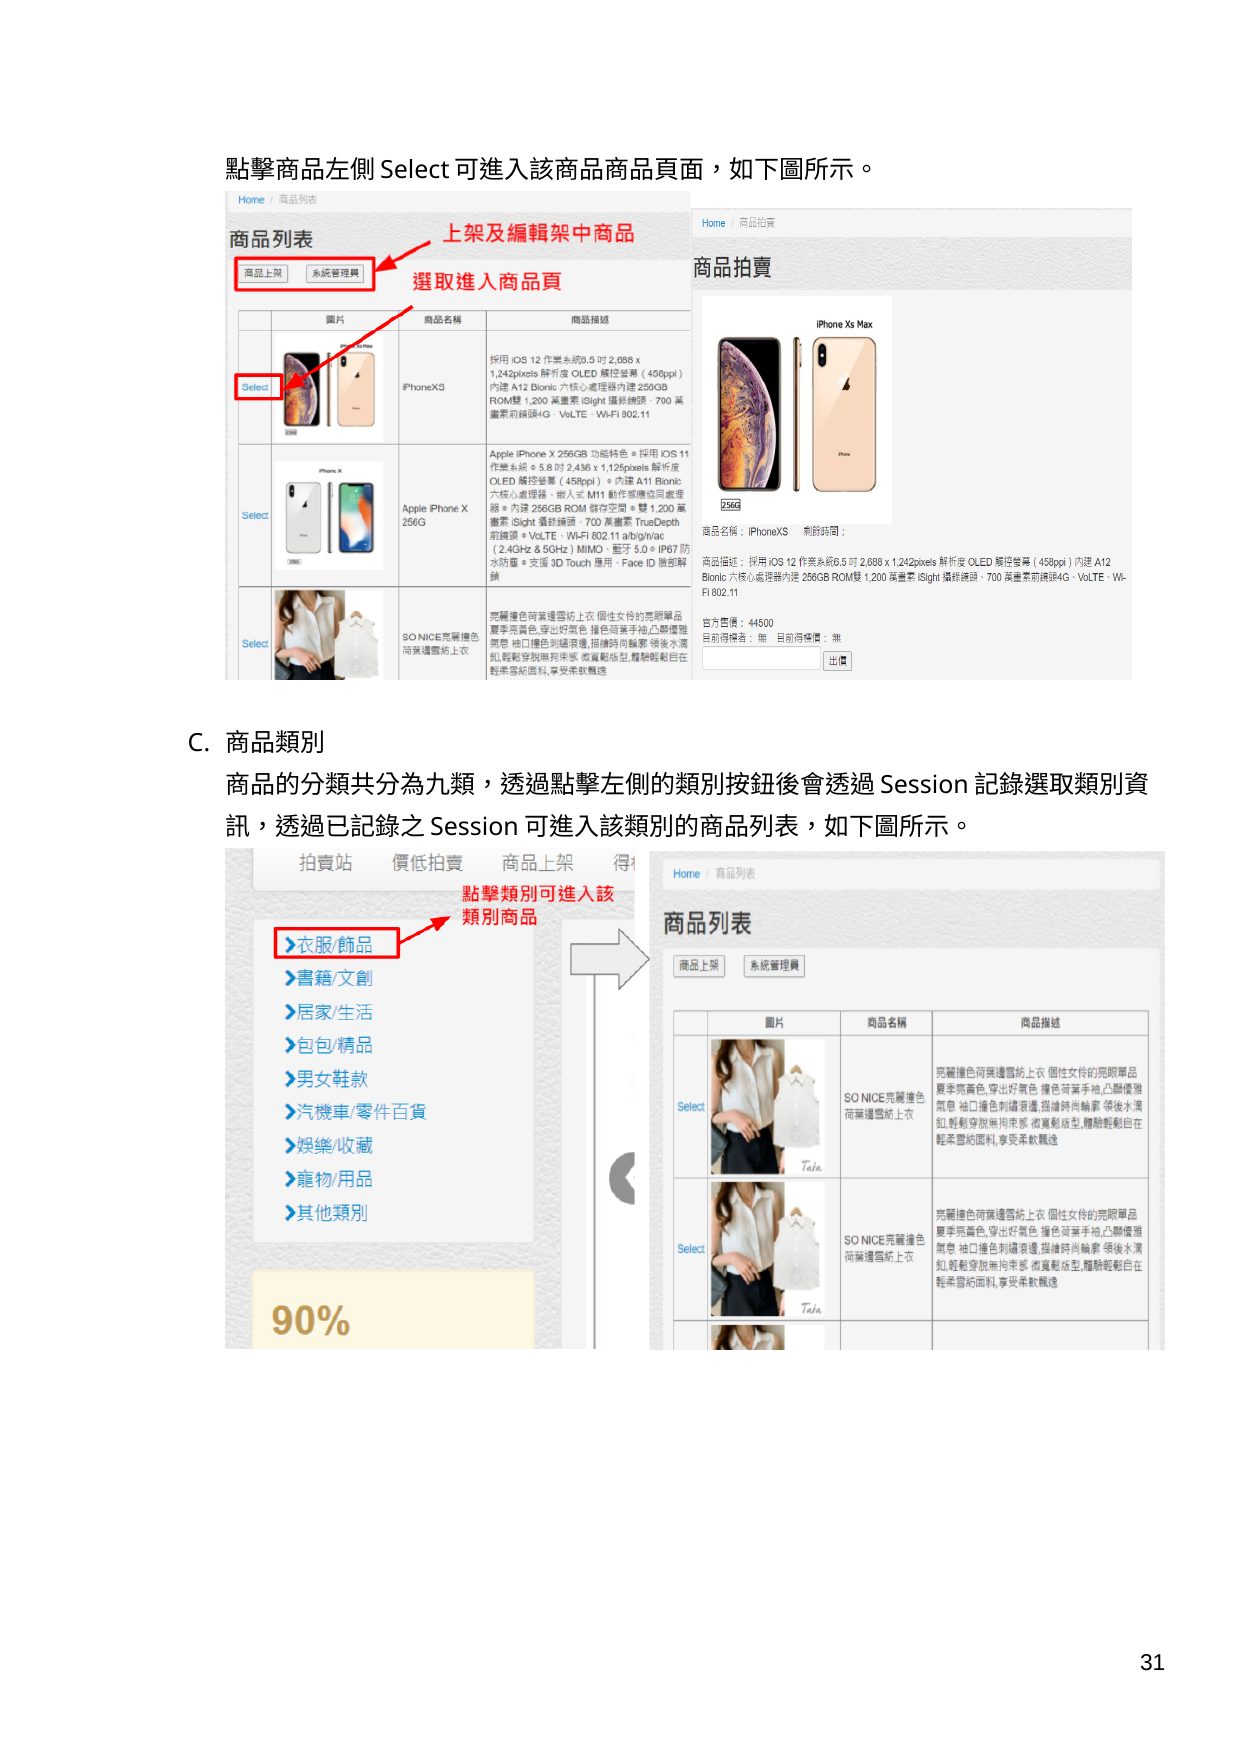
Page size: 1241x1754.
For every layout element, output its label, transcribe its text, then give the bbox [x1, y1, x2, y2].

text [225, 150, 1165, 680]
list 商品類別 [187, 723, 1165, 759]
text 商品的分類共分為九類，透過點擊左側的類別按鈕後會透過Session記錄選取類別資訊，透過已記錄之Session可進入該類別的商品列表，如下圖所示。點擊後透過Session紀錄類別，並跳轉至商品列表。 [225, 764, 1165, 847]
picture [225, 847, 1166, 1350]
picture [225, 191, 1132, 680]
